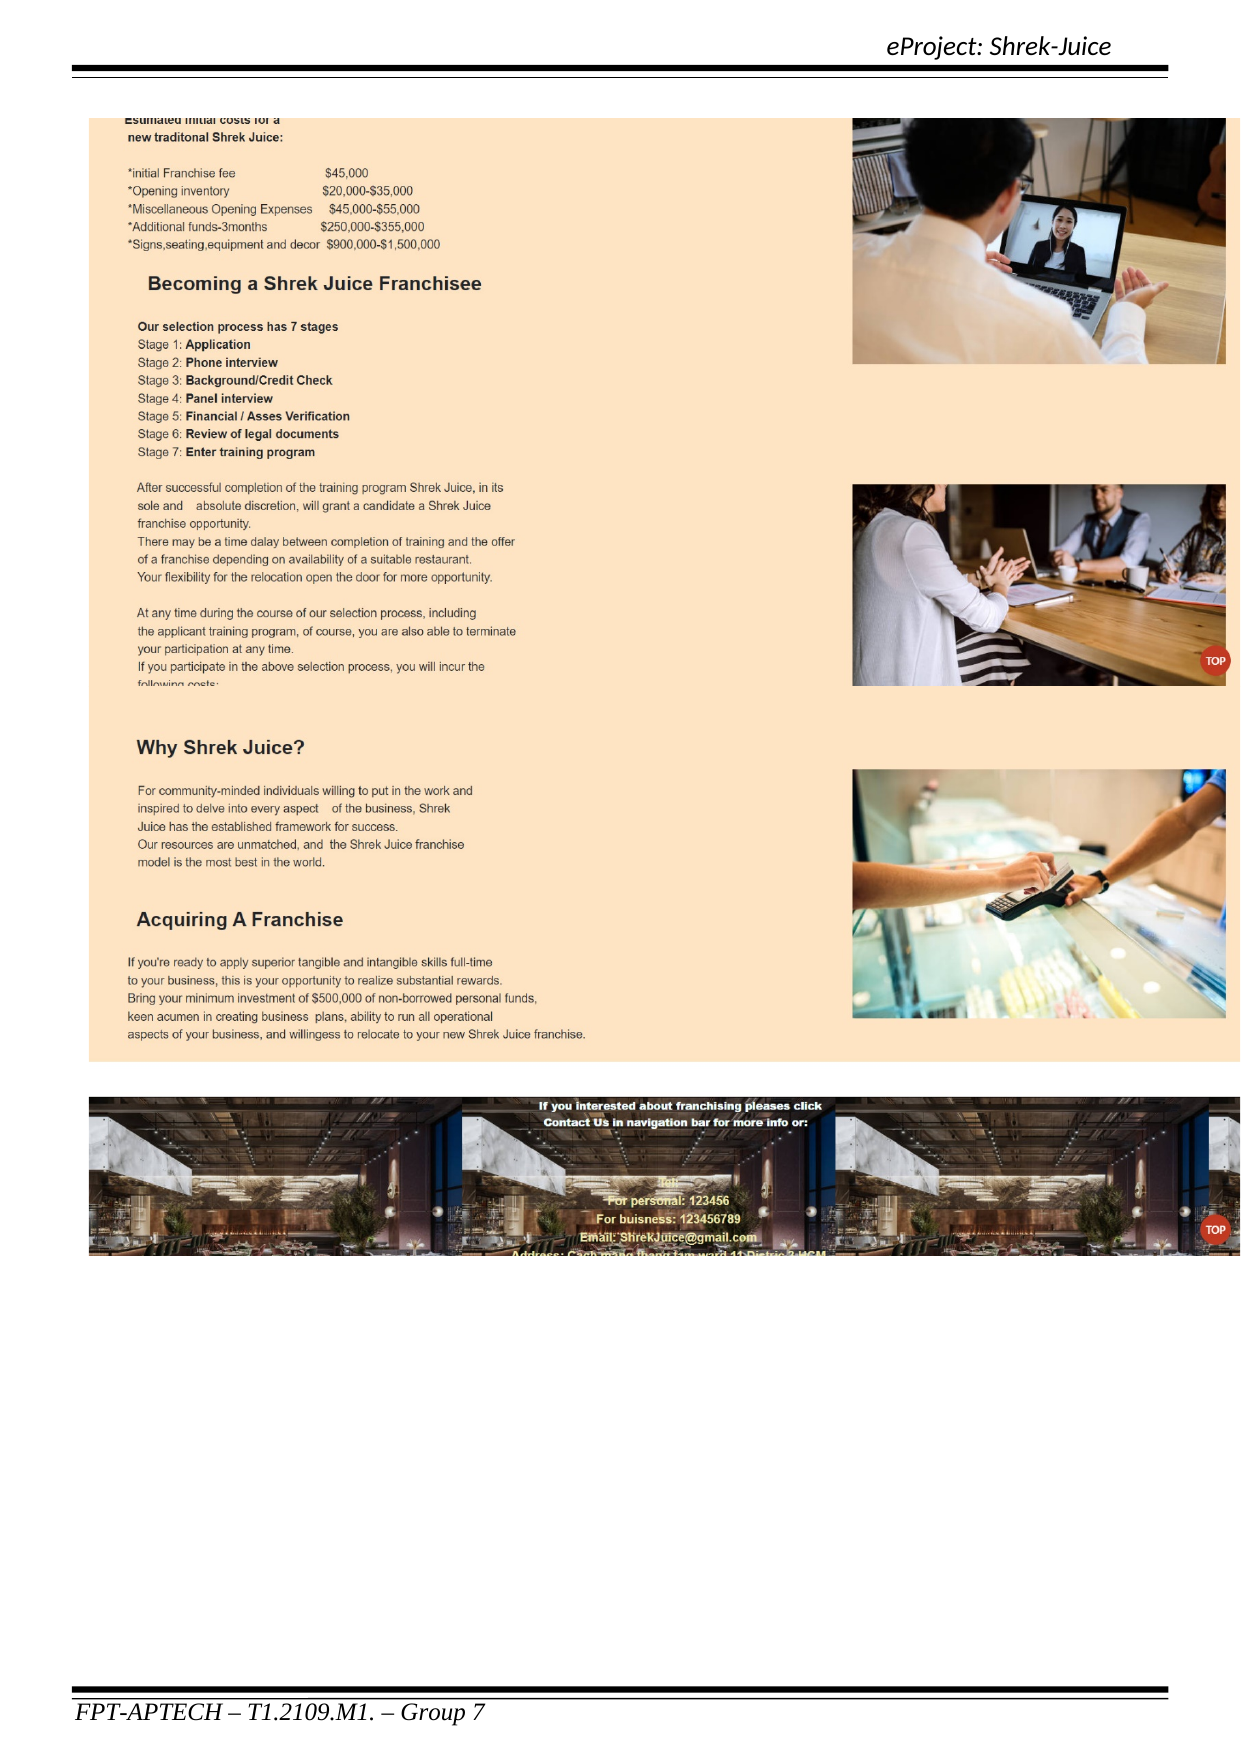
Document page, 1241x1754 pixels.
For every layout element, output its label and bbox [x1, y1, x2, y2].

picture [88, 118, 1241, 1256]
